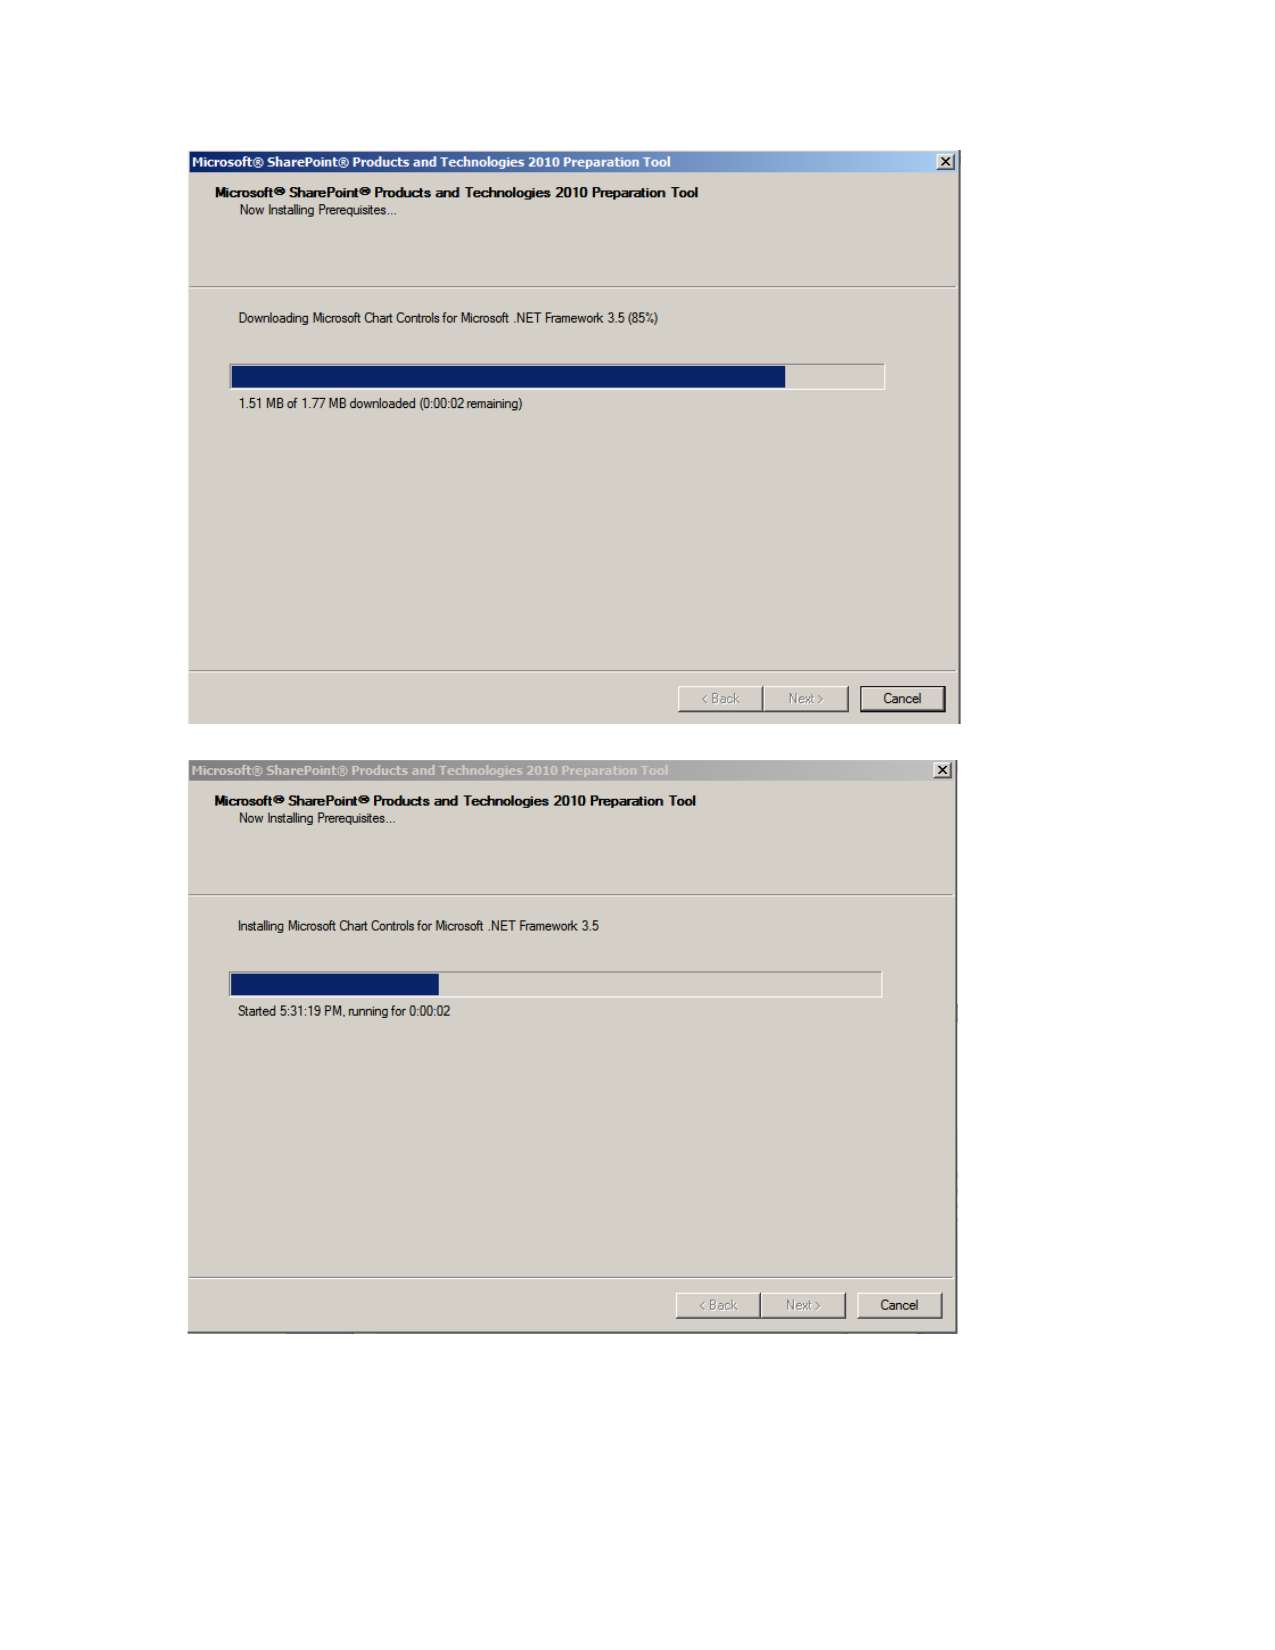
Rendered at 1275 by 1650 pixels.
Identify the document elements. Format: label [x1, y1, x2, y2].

picture [187, 760, 958, 1334]
picture [187, 150, 961, 724]
